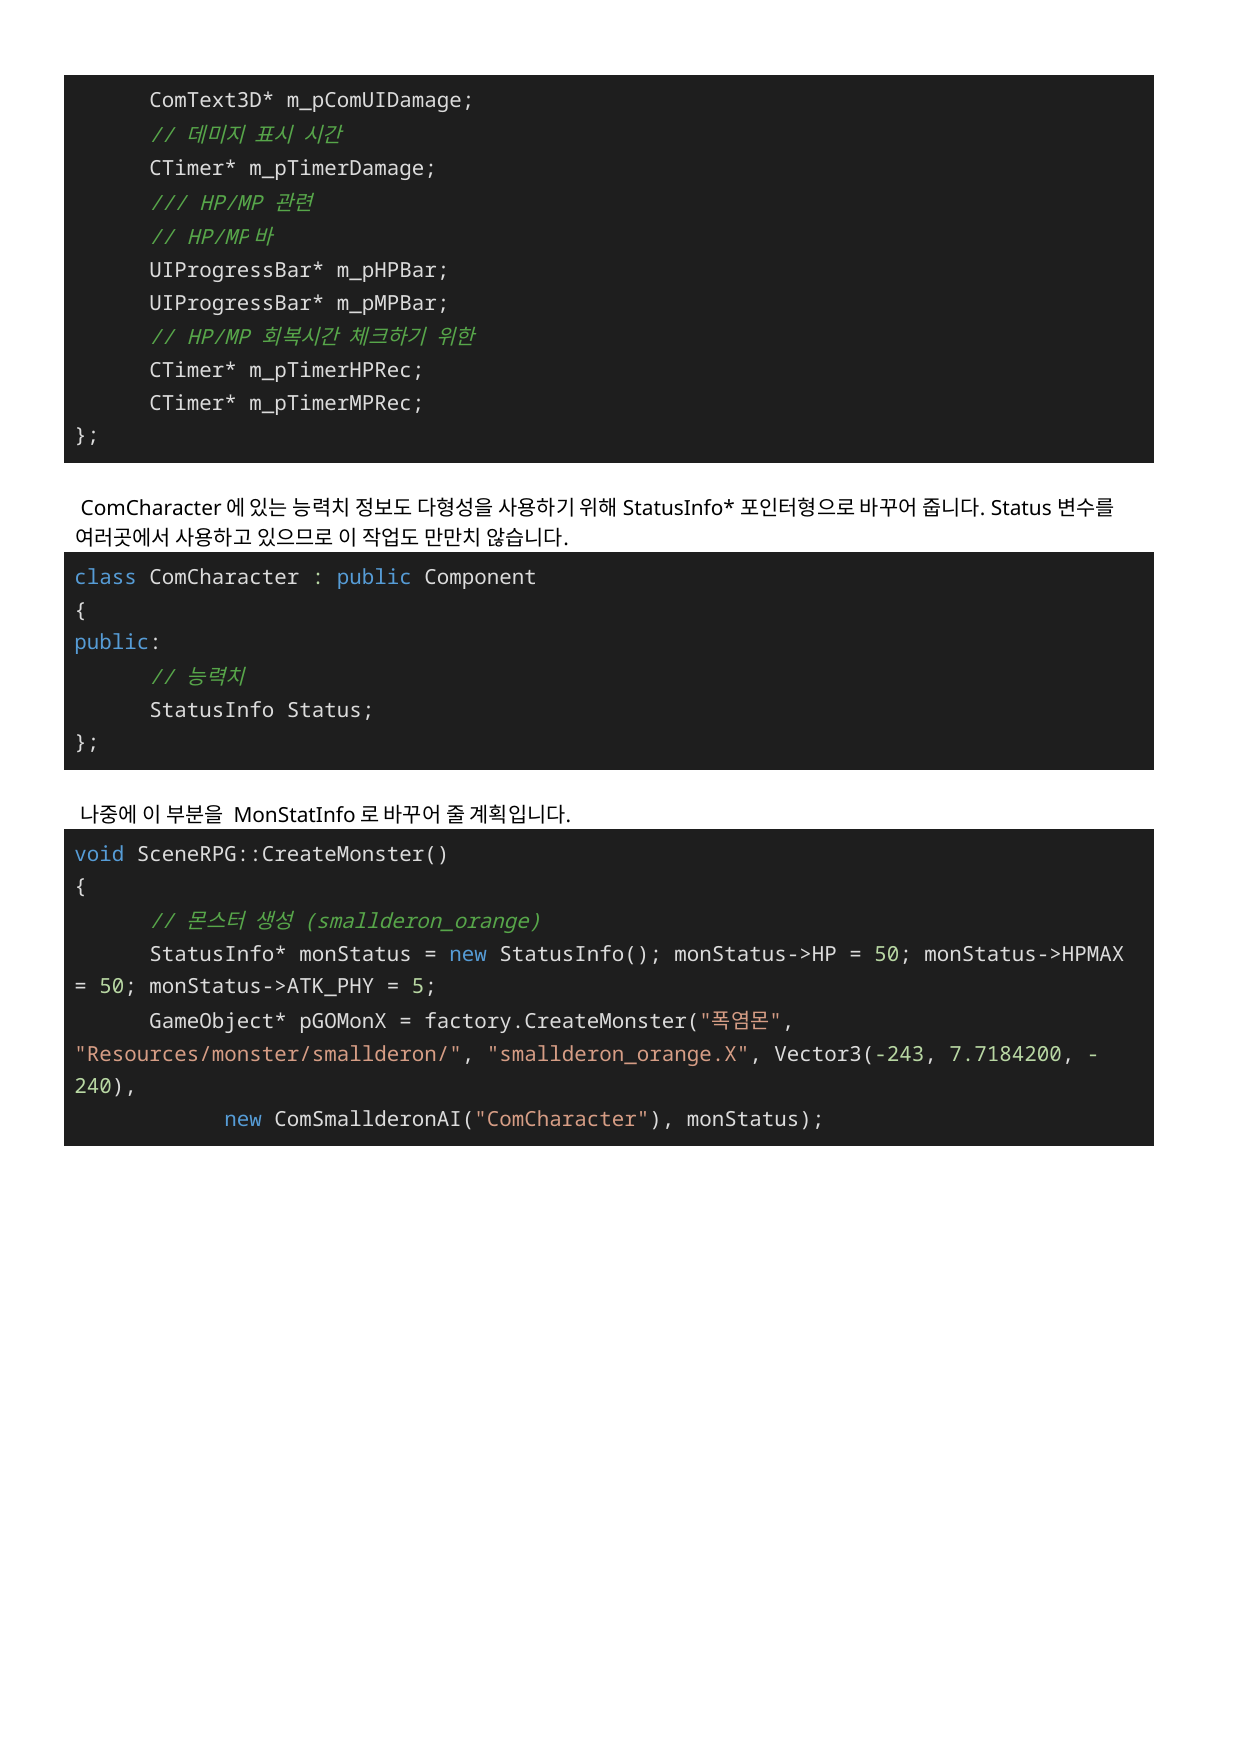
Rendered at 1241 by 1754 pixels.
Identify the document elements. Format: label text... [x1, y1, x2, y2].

table_header class ComCharacter : public Component { public: // 능력치 StatusInfo Status; }; [64, 552, 1154, 770]
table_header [64, 75, 1154, 463]
table_header void SceneRPG::CreateMonster() { // 몬스터 생성 (smallderon_orange) StatusInfo* monStatus = new StatusInfo(); monStatus->HP = 50; monStatus->HPMAX = 50; monStatus->ATK_PHY = 5; GameObject* pGOMonX = factory.CreateMonster("폭염몬", "Resources/monster/smallderon/", "smallderon_orange.X", Vector3(-243, 7.7184200, -240), new ComSmallderonAI("ComCharacter"), monStatus); [64, 829, 1154, 1146]
text 나중에 이 부분을 MonStatInfo로 바꾸어 줄 계획입니다. [75, 798, 1165, 828]
text ComCharacter에 있는 능력치 정보도 다형성을 사용하기 위해 StatusInfo* 포인터형으로 바꾸어 줍니다. Status 변수를 여러곳에서 사용하고 있으므로 이 작업도 만만치 않습니다. [75, 491, 1165, 552]
